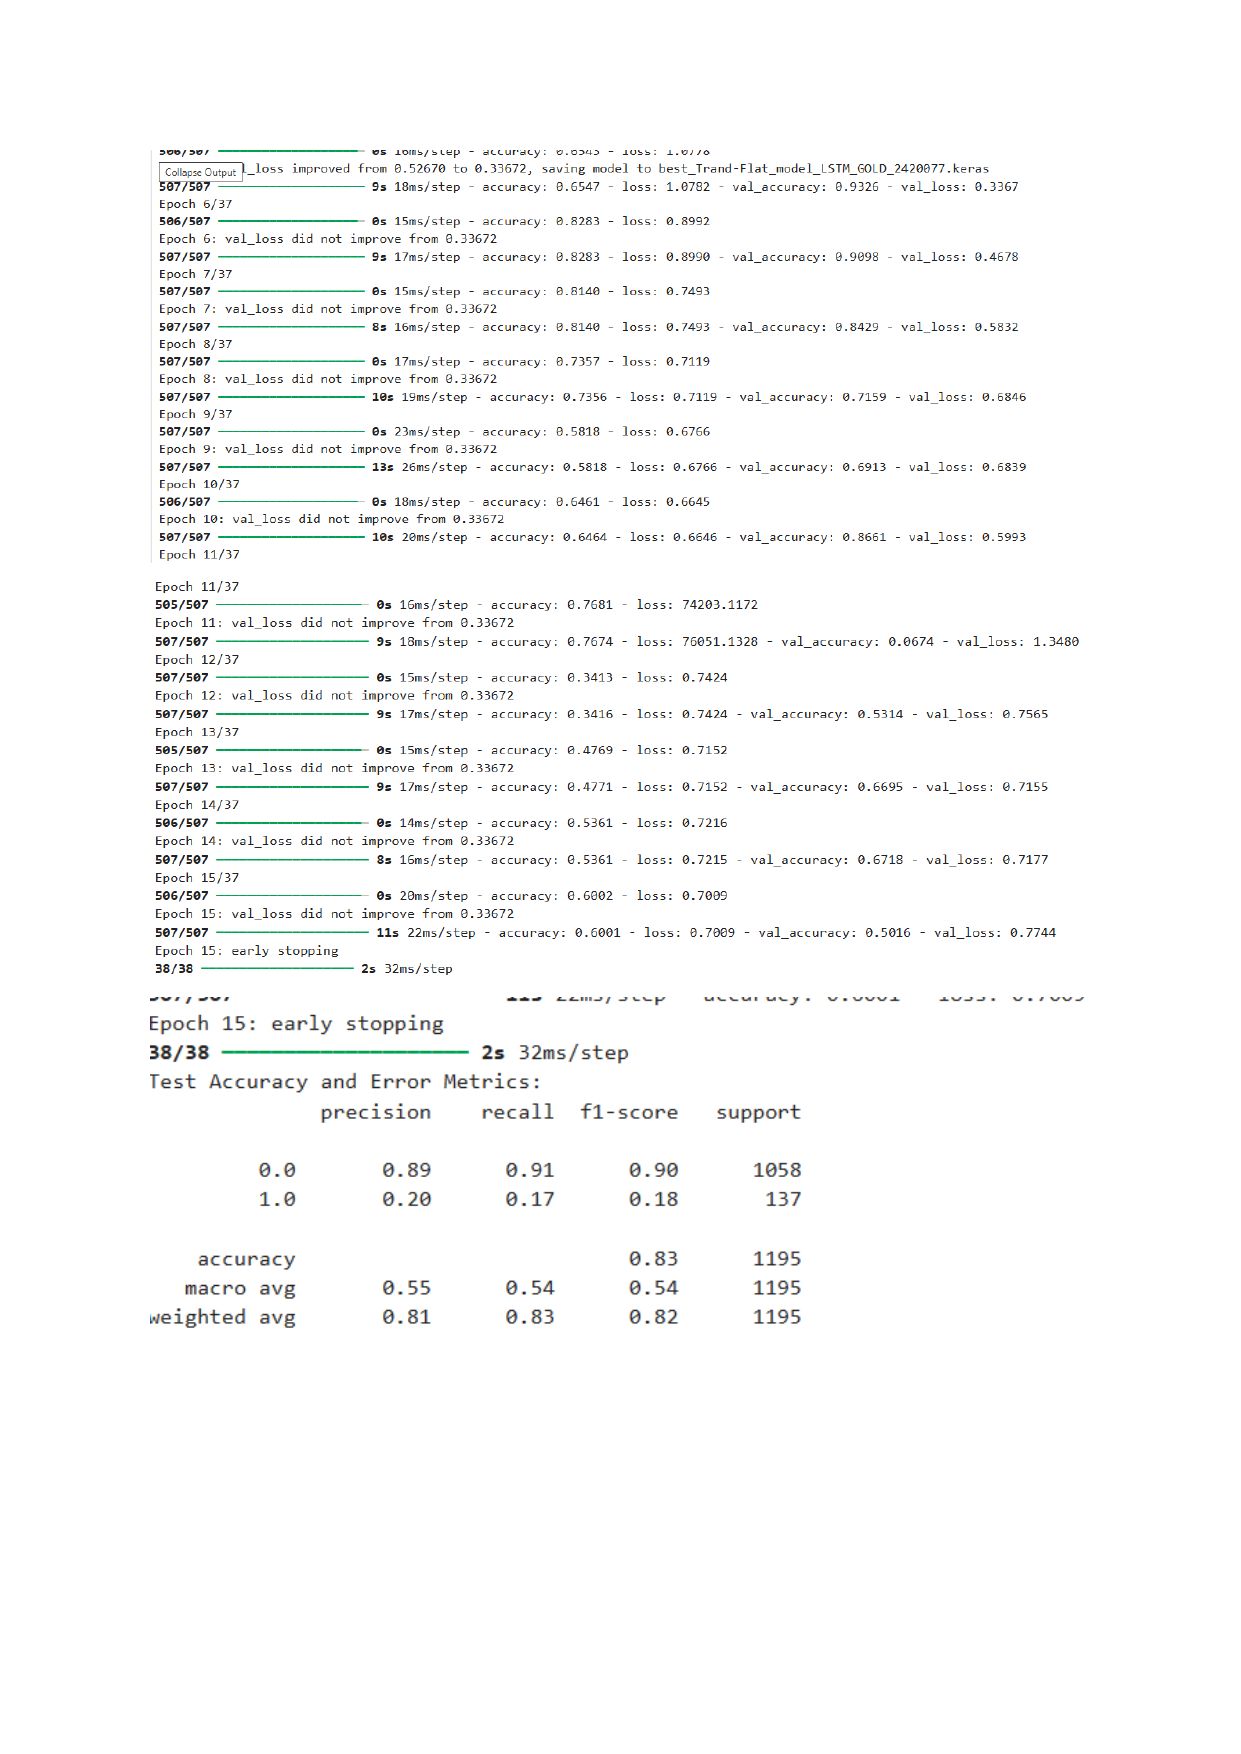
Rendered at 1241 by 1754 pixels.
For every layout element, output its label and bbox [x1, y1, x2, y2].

picture [150, 150, 1091, 563]
picture [150, 997, 1091, 1375]
picture [150, 581, 1091, 979]
